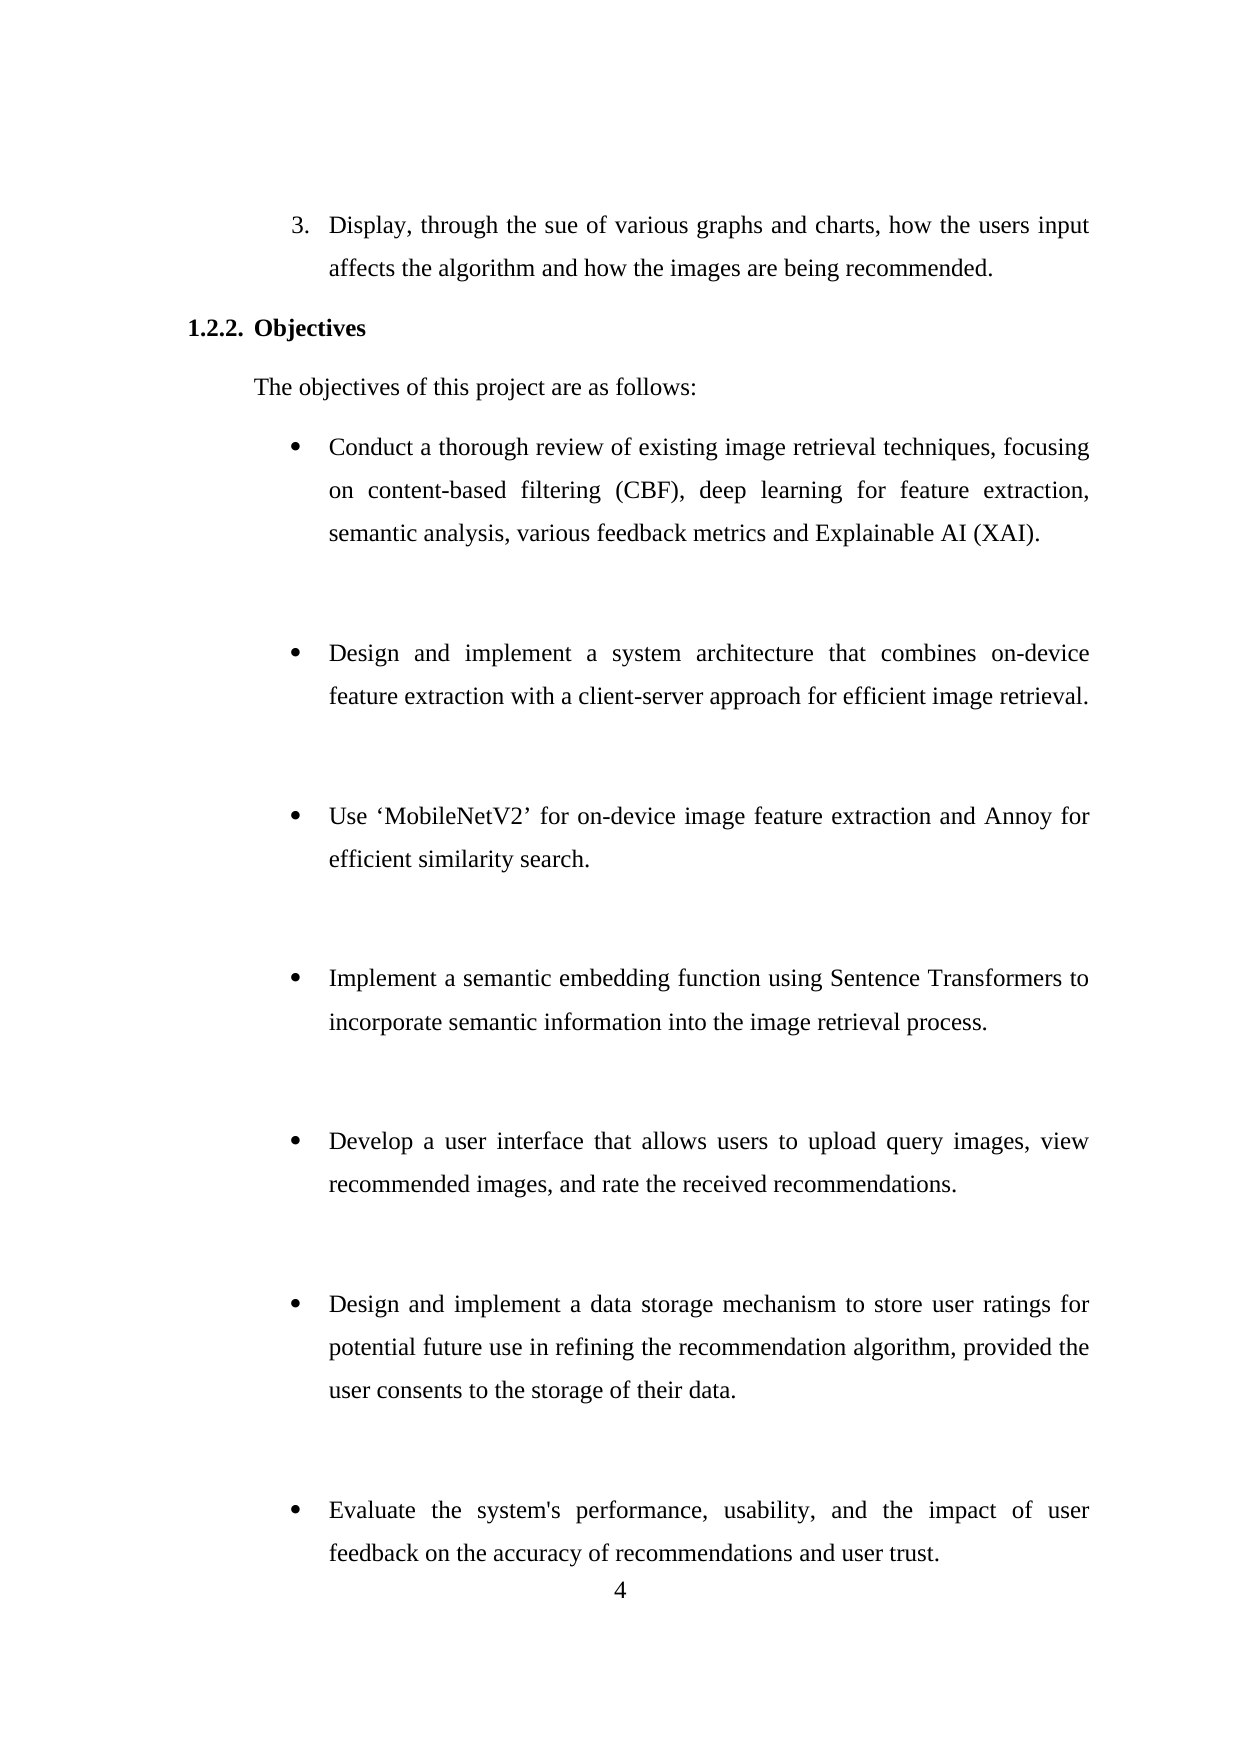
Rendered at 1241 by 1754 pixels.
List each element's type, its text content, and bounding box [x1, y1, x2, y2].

list Conduct a thorough review of existing image retrieval techniques, focusing on content-based filtering (CBF), deep learning for feature extraction, semantic analysis, various feedback metrics and Explainable AI (XAI). [291, 432, 1090, 547]
list Design and implement a data storage mechanism to store user ratings for potential future use in refining the recommendation algorithm, provided the user consents to the storage of their data. [291, 1289, 1090, 1404]
list Design and implement a system architecture that combines on-device feature extraction with a client-server approach for efficient image retrieval. [291, 638, 1090, 710]
list Evaluate the system's performance, usability, and the impact of user feedback on the accuracy of recommendations and user trust. [291, 1495, 1090, 1567]
list Display, through the sue of various graphs and charts, how the users input affects the algorithm and how the images are being recommended. [291, 210, 1090, 282]
text The objectives of this project are as follows: [253, 372, 1090, 401]
subtitle Objectives [187, 313, 1090, 341]
list Use ‘MobileNetV2’ for on-device image feature extraction and Annoy for efficient similarity search. [291, 801, 1090, 873]
list Implement a semantic embedding function using Sentence Transformers to incorporate semantic information into the image retrieval process. [291, 963, 1090, 1035]
list Develop a user interface that allows users to upload query images, view recommended images, and rate the received recommendations. [291, 1126, 1090, 1198]
